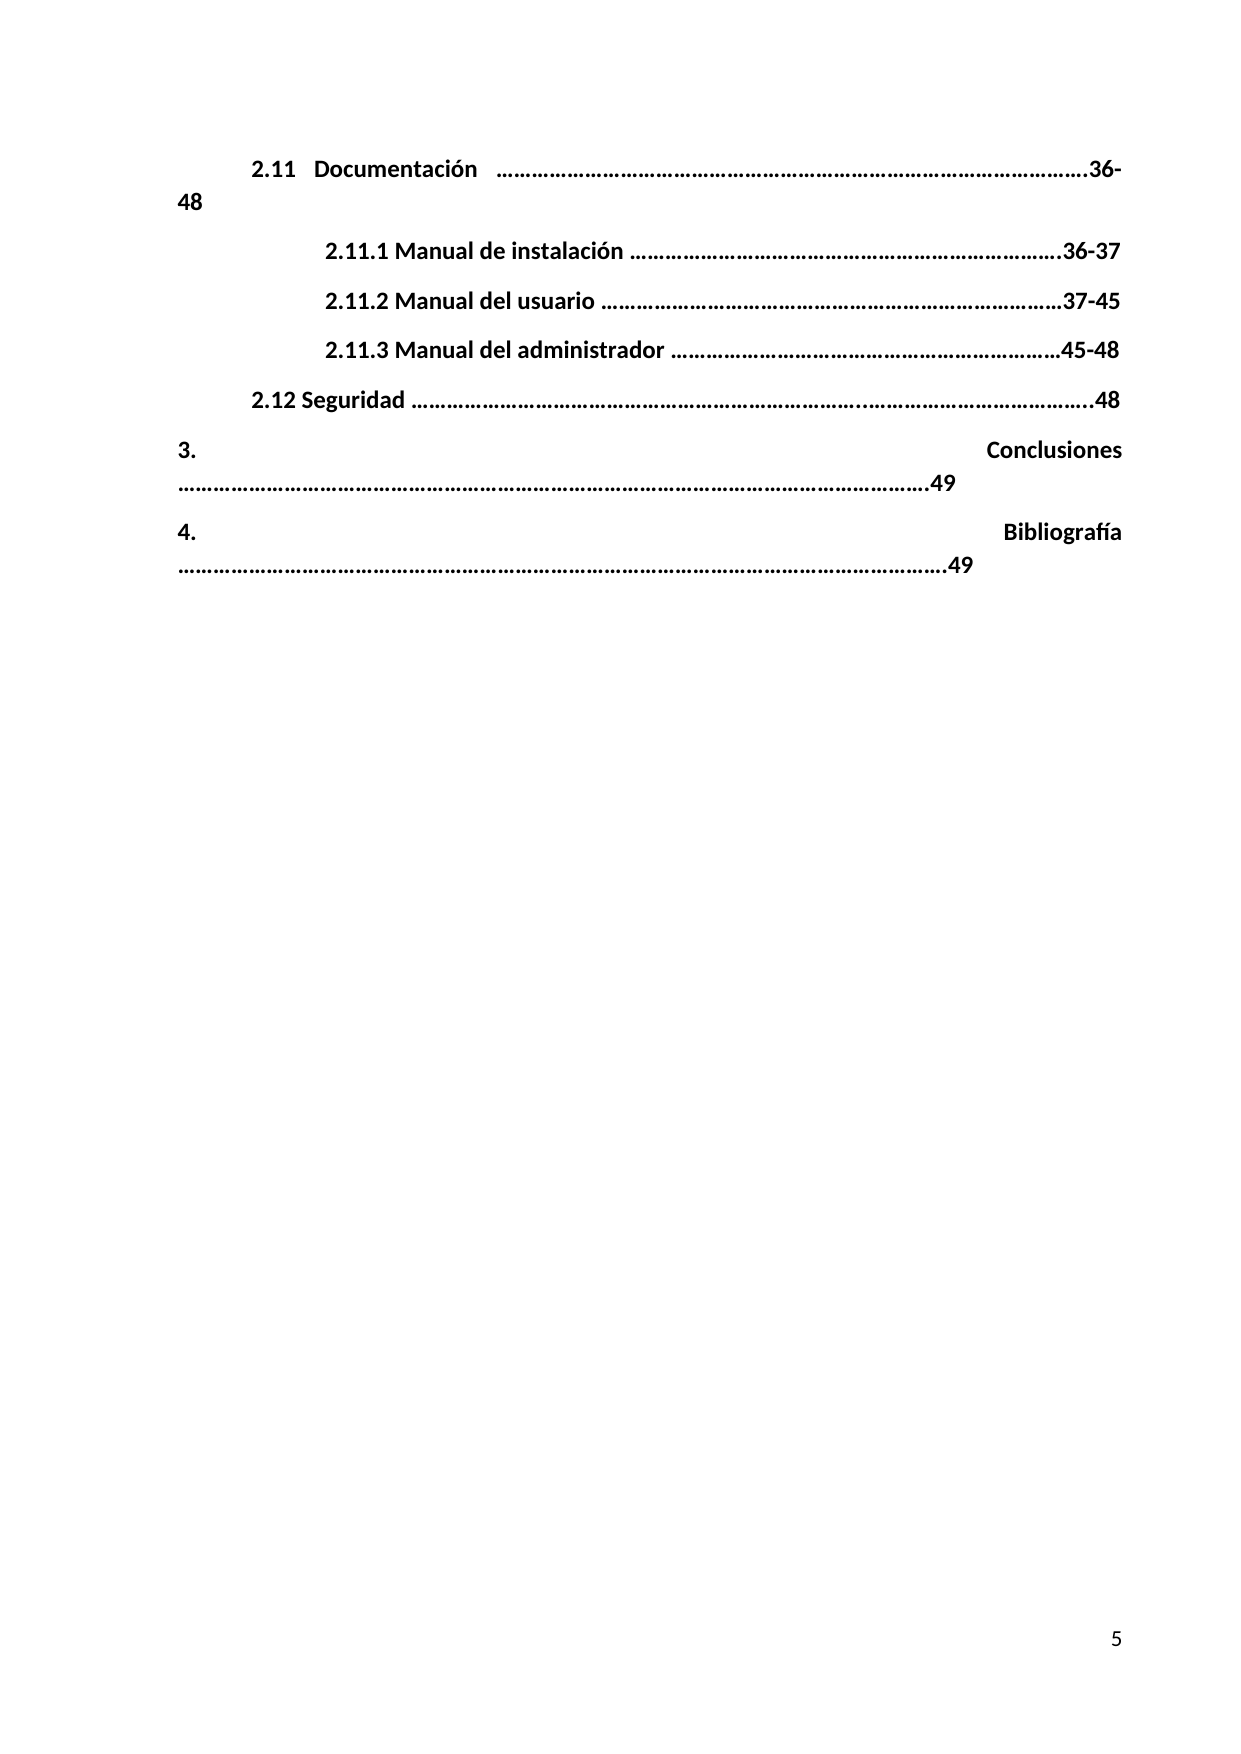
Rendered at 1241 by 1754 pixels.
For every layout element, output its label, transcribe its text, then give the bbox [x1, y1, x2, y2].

text 4. Bibliografía ………………………………………………………………………………………………………………….49 [177, 516, 1122, 580]
text 2.12 Seguridad …………………………………………………………………..………………………………..48 [177, 384, 1122, 415]
text 2.11.1 Manual de instalación ……………………………………………………………….36-37 [177, 236, 1122, 266]
text 3. Conclusiones ……………………………………………………………………………………………………………….49 [177, 434, 1122, 497]
text 2.11.3 Manual del administrador …………………………………………………………45-48 [177, 335, 1122, 365]
text 2.11.2 Manual del usuario ……………………………………………………………………37-45 [177, 285, 1122, 316]
text 2.11 Documentación ……………………………………………………………………………………….36-48 [177, 153, 1122, 216]
